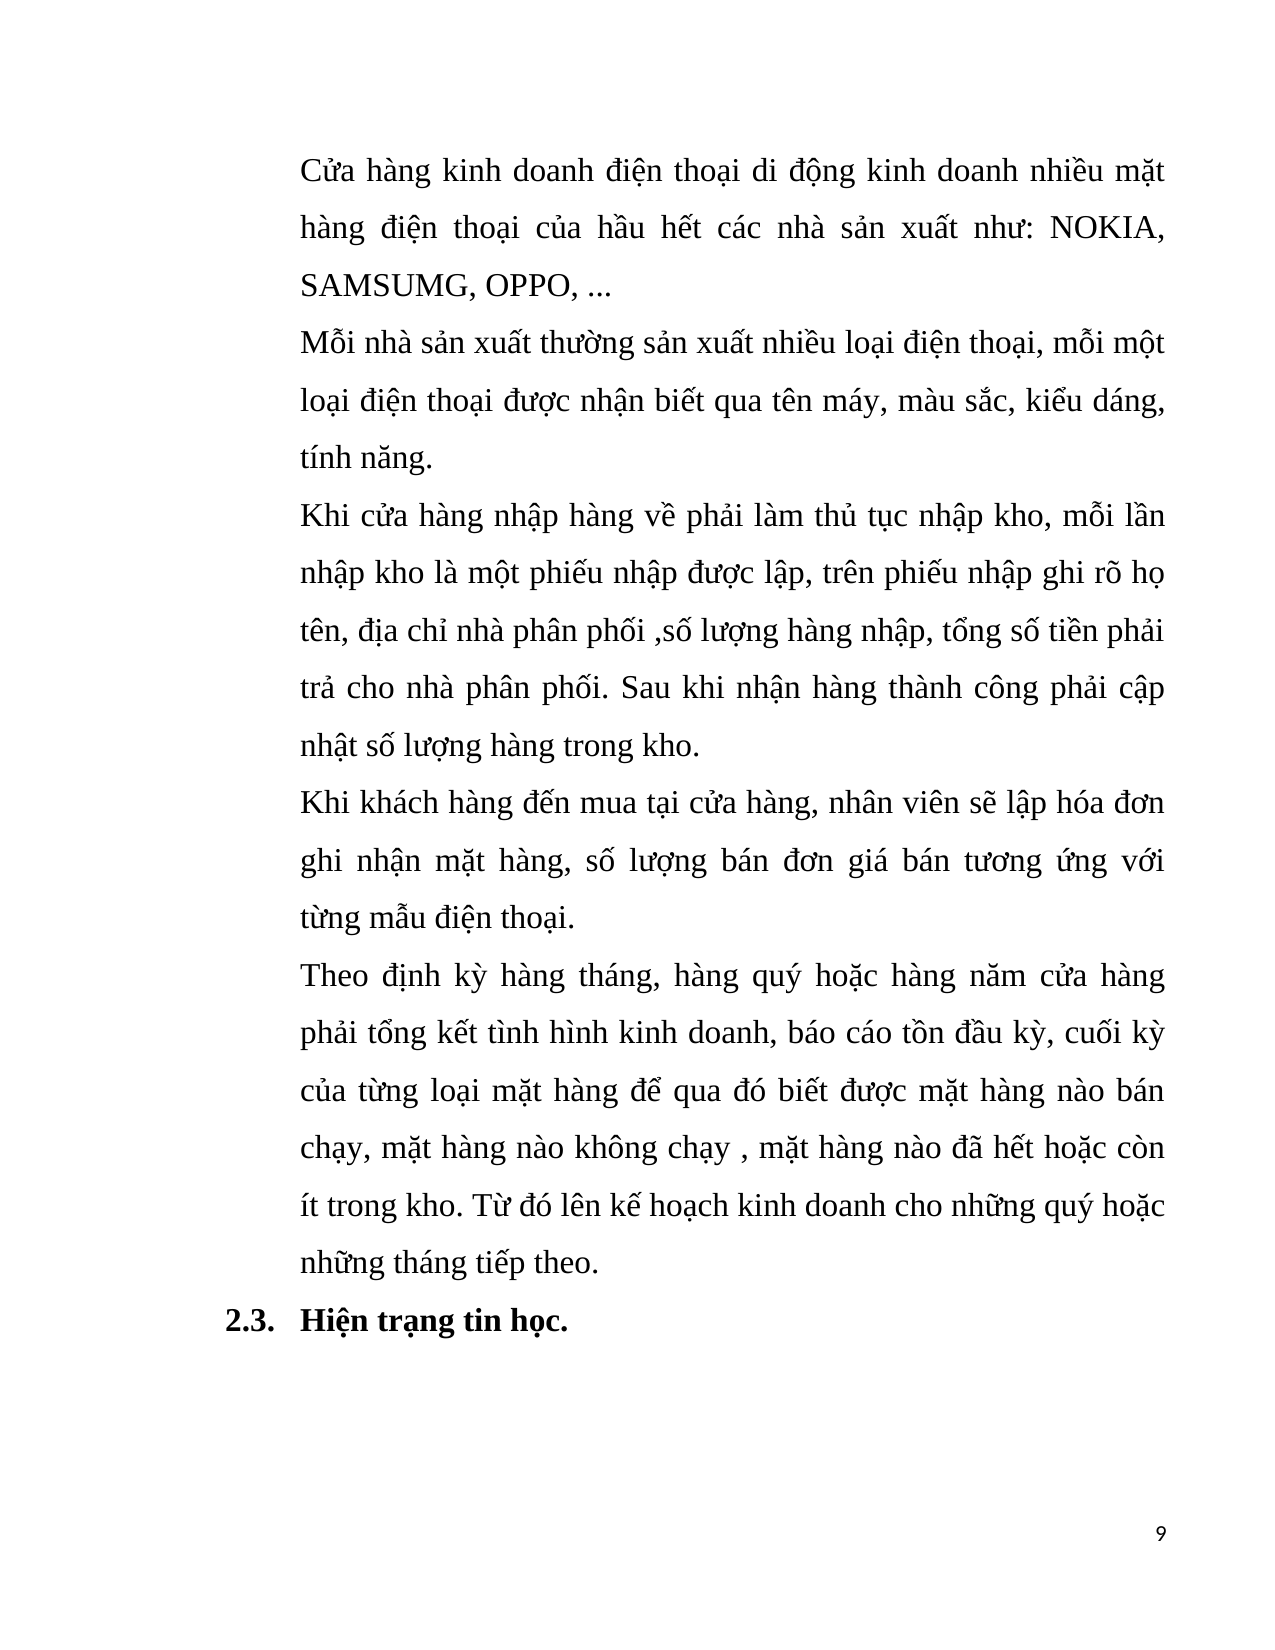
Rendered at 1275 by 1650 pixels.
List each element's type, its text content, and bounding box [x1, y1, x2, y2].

list Khi khách hàng đến mua tại cửa hàng, nhân viên sẽ lập hóa đơn ghi nhận mặt hàng, số lượng bán đơn giá bán tương ứng với từng mẫu điện thoại. [300, 782, 1167, 936]
list Hiện trạng tin học. [225, 1300, 1167, 1338]
list Theo định kỳ hàng tháng, hàng quý hoặc hàng năm cửa hàng phải tổng kết tình hình kinh doanh, báo cáo tồn đầu kỳ, cuối kỳ của từng loại mặt hàng để qua đó biết được mặt hàng nào bán chạy, mặt hàng nào không chạy , mặt hàng nào đã hết hoặc còn ít trong kho. Từ đó lên kế hoạch kinh doanh cho những quý hoặc những tháng tiếp theo. [300, 955, 1167, 1281]
list Khi cửa hàng nhập hàng về phải làm thủ tục nhập kho, mỗi lần nhập kho là một phiếu nhập được lập, trên phiếu nhập ghi rõ họ tên, địa chỉ nhà phân phối ,số lượng hàng nhập, tổng số tiền phải trả cho nhà phân phối. Sau khi nhận hàng thành công phải cập nhật số lượng hàng trong kho. [300, 495, 1167, 763]
list Cửa hàng kinh doanh điện thoại di động kinh doanh nhiều mặt hàng điện thoại của hầu hết các nhà sản xuất như: NOKIA, SAMSUMG, OPPO, ... [300, 150, 1167, 303]
list Mỗi nhà sản xuất thường sản xuất nhiều loại điện thoại, mỗi một loại điện thoại được nhận biết qua tên máy, màu sắc, kiểu dáng, tính năng. [300, 322, 1167, 476]
